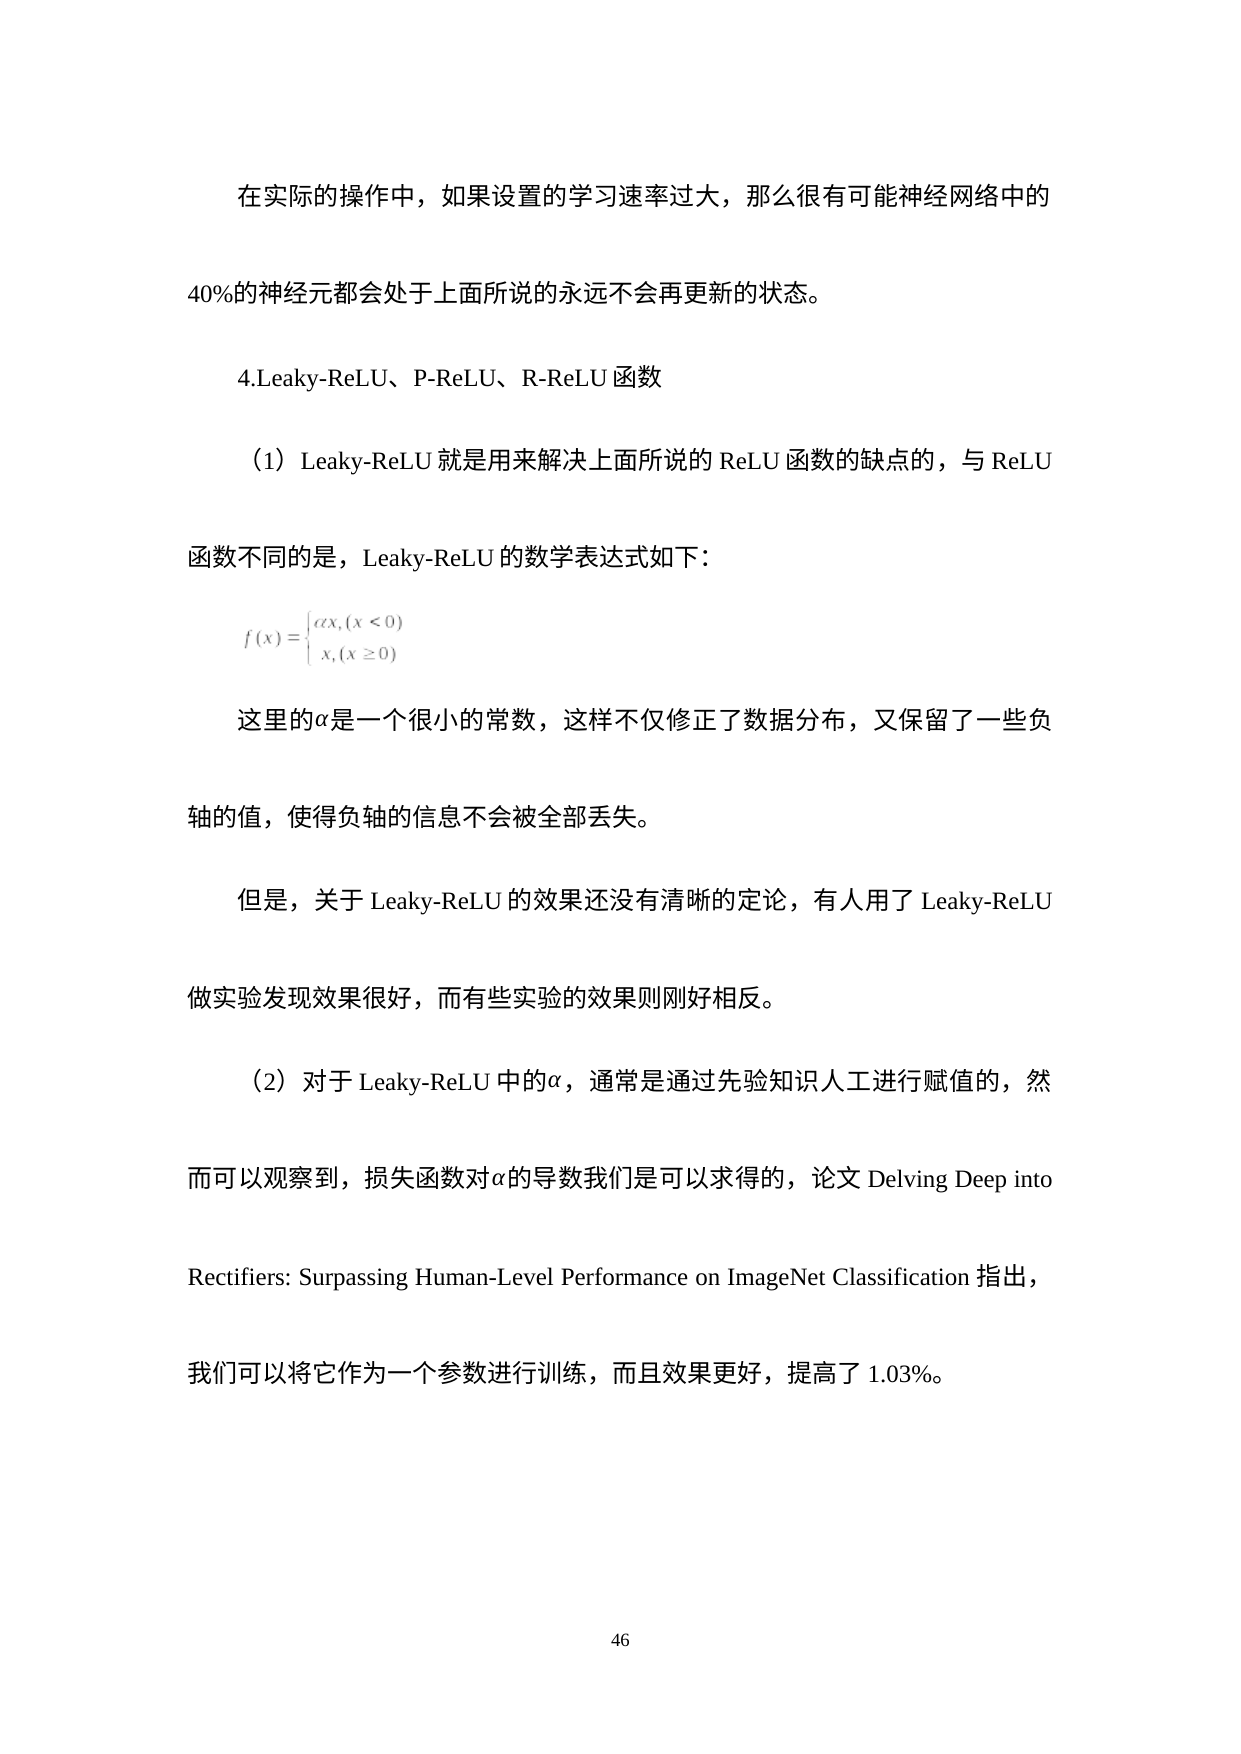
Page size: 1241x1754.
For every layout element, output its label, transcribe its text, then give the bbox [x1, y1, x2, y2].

text （2）对于Leaky-ReLU中的，通常是通过先验知识人工进行赋值的，然而可以观察到，损失函数对的导数我们是可以求得的，论文Delving Deep into Rectifiers: Surpassing Human-Level Performance on ImageNet Classification指出，我们可以将它作为一个参数进行训练，而且效果更好，提高了1.03%。 [187, 1047, 1053, 1404]
text （1）Leaky-ReLU就是用来解决上面所说的ReLU函数的缺点的，与ReLU函数不同的是，Leaky-ReLU的数学表达式如下： [187, 426, 1053, 588]
text 4.Leaky-ReLU、P-ReLU、R-ReLU函数 [187, 343, 1053, 408]
text 但是，关于Leaky-ReLU的效果还没有清晰的定论，有人用了Leaky-ReLU做实验发现效果很好，而有些实验的效果则刚好相反。 [187, 866, 1053, 1029]
text 在实际的操作中，如果设置的学习速率过大，那么很有可能神经网络中的40%的神经元都会处于上面所说的永远不会再更新的状态。 [187, 162, 1053, 324]
text 这里的是一个很小的常数，这样不仅修正了数据分布，又保留了一些负轴的值，使得负轴的信息不会被全部丢失。 [187, 686, 1053, 848]
